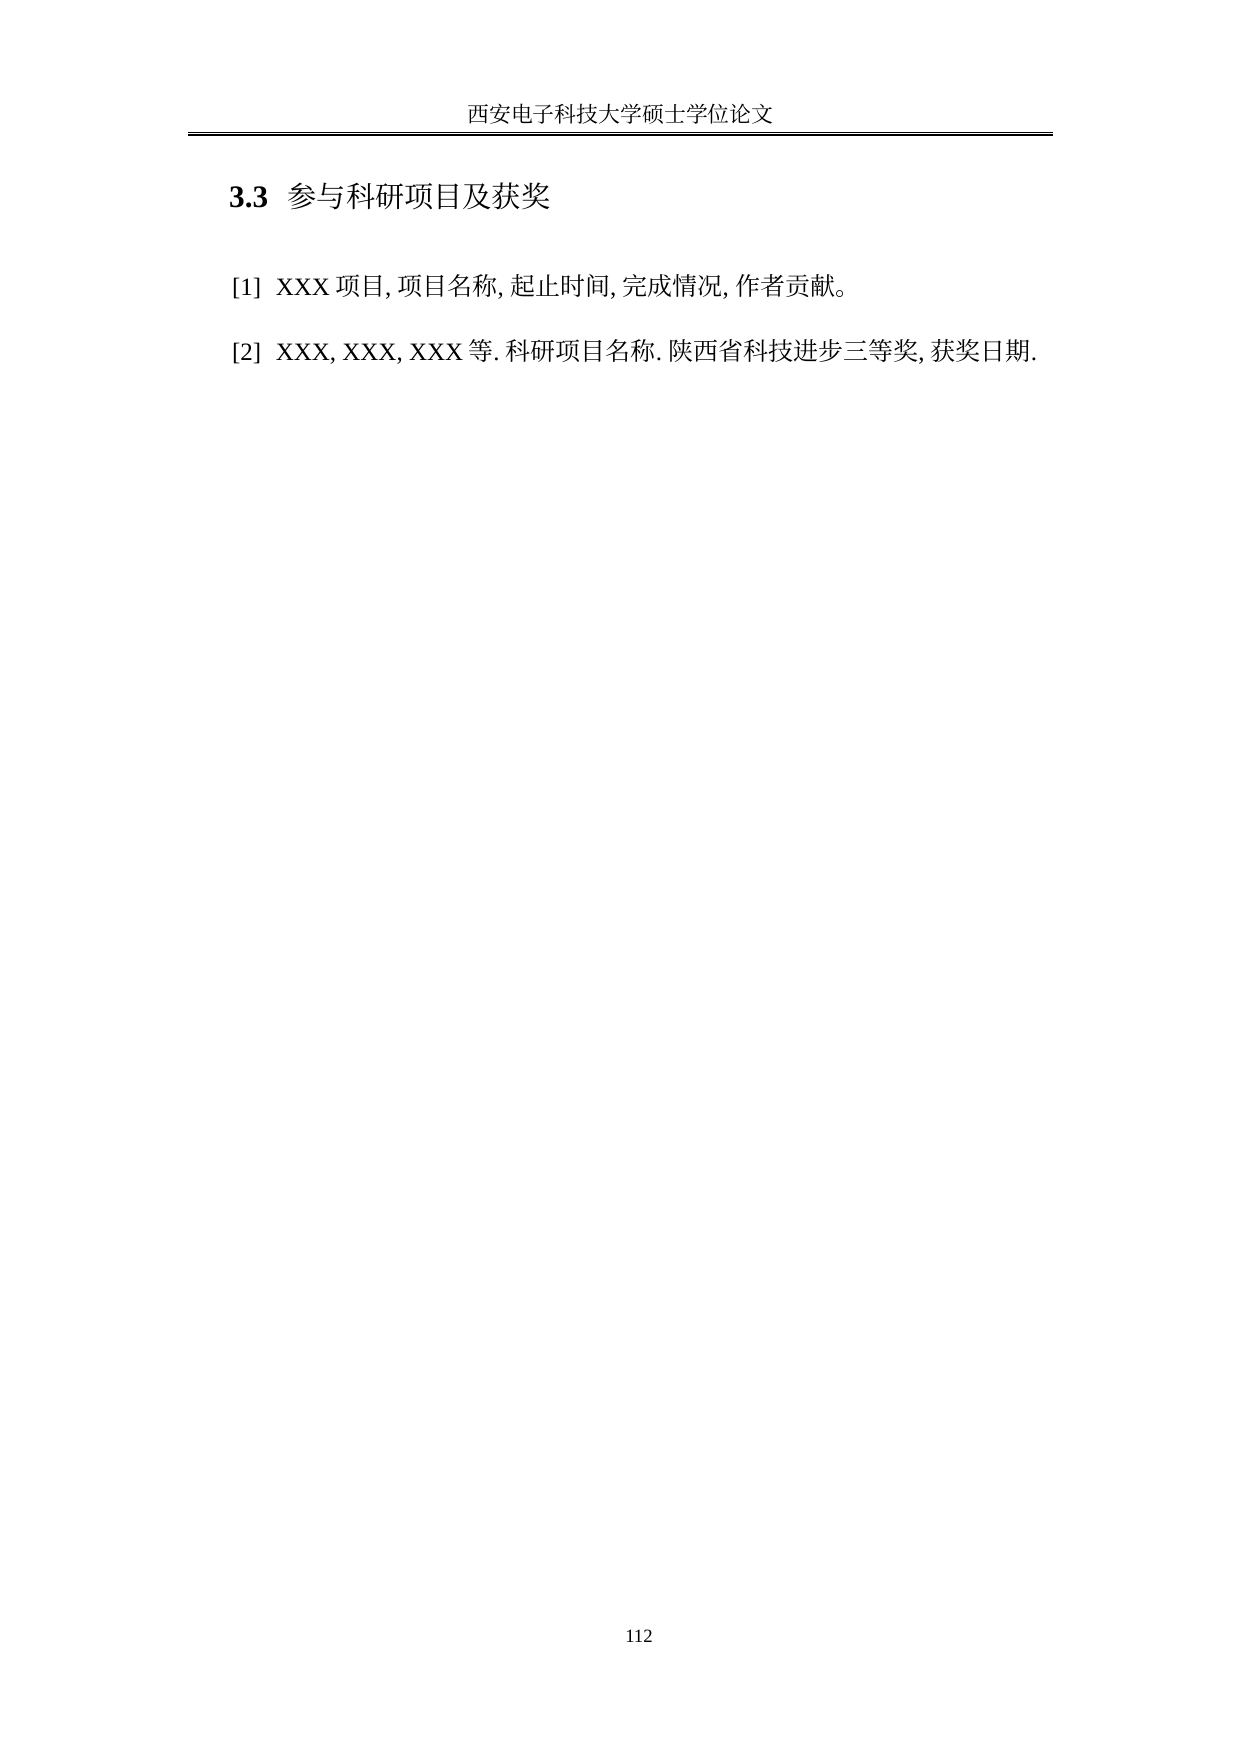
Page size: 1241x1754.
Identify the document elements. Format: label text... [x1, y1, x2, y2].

subtitle 参与科研项目及获奖 [229, 162, 1053, 227]
list XXX, XXX, XXX等. 科研项目名称. 陕西省科技进步三等奖, 获奖日期. [232, 317, 1053, 382]
list XXX项目, 项目名称, 起止时间, 完成情况, 作者贡献。 [232, 252, 1053, 317]
